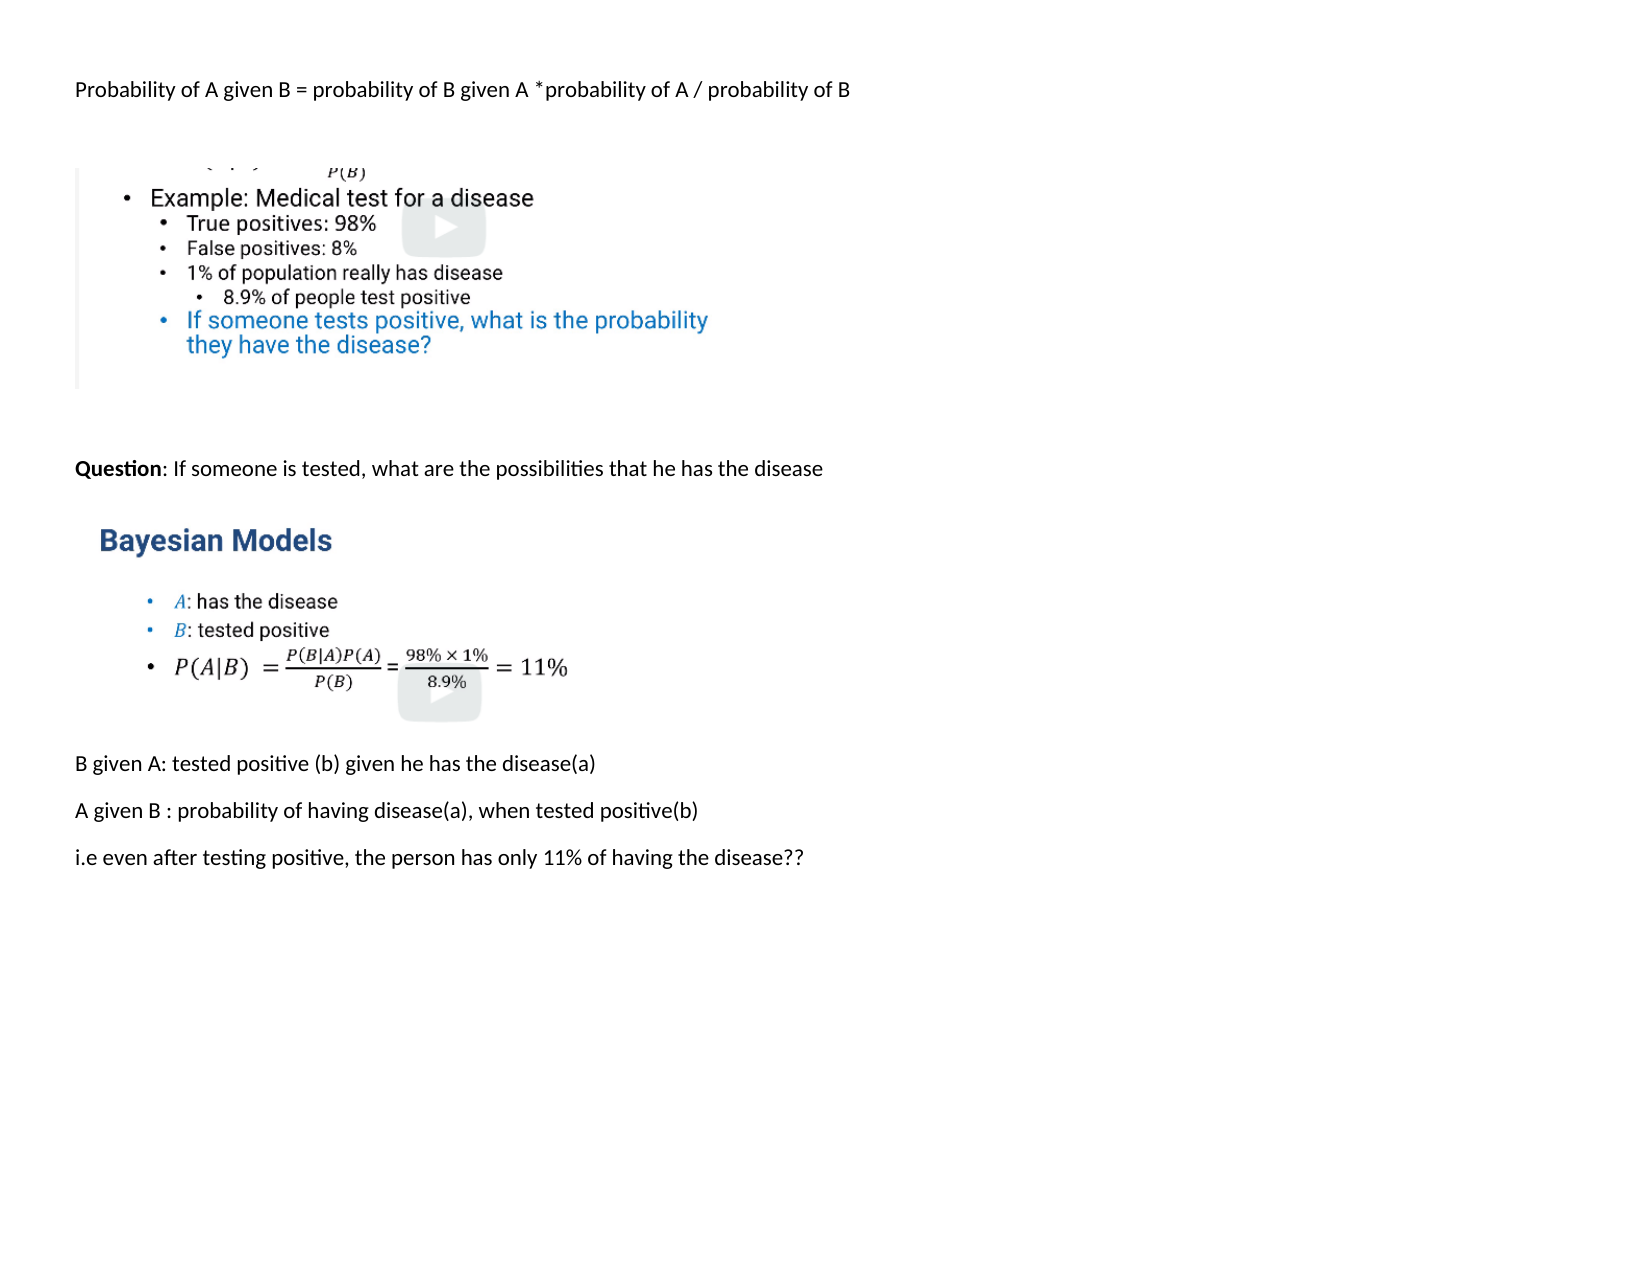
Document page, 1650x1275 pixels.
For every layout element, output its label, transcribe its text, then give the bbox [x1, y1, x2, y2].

text Question: If someone is tested, what are the possibilities that he has the disease [75, 454, 1575, 482]
picture [75, 501, 647, 731]
text i.e even after testing positive, the person has only 11% of having the disease?? [75, 843, 1575, 871]
text B given A: tested positive (b) given he has the disease(a) [75, 749, 1575, 777]
picture [75, 168, 740, 389]
text Probability of A given B = probability of B given A *probability of A / probability of B [75, 75, 1575, 103]
text A given B : probability of having disease(a), when tested positive(b) [75, 796, 1575, 824]
